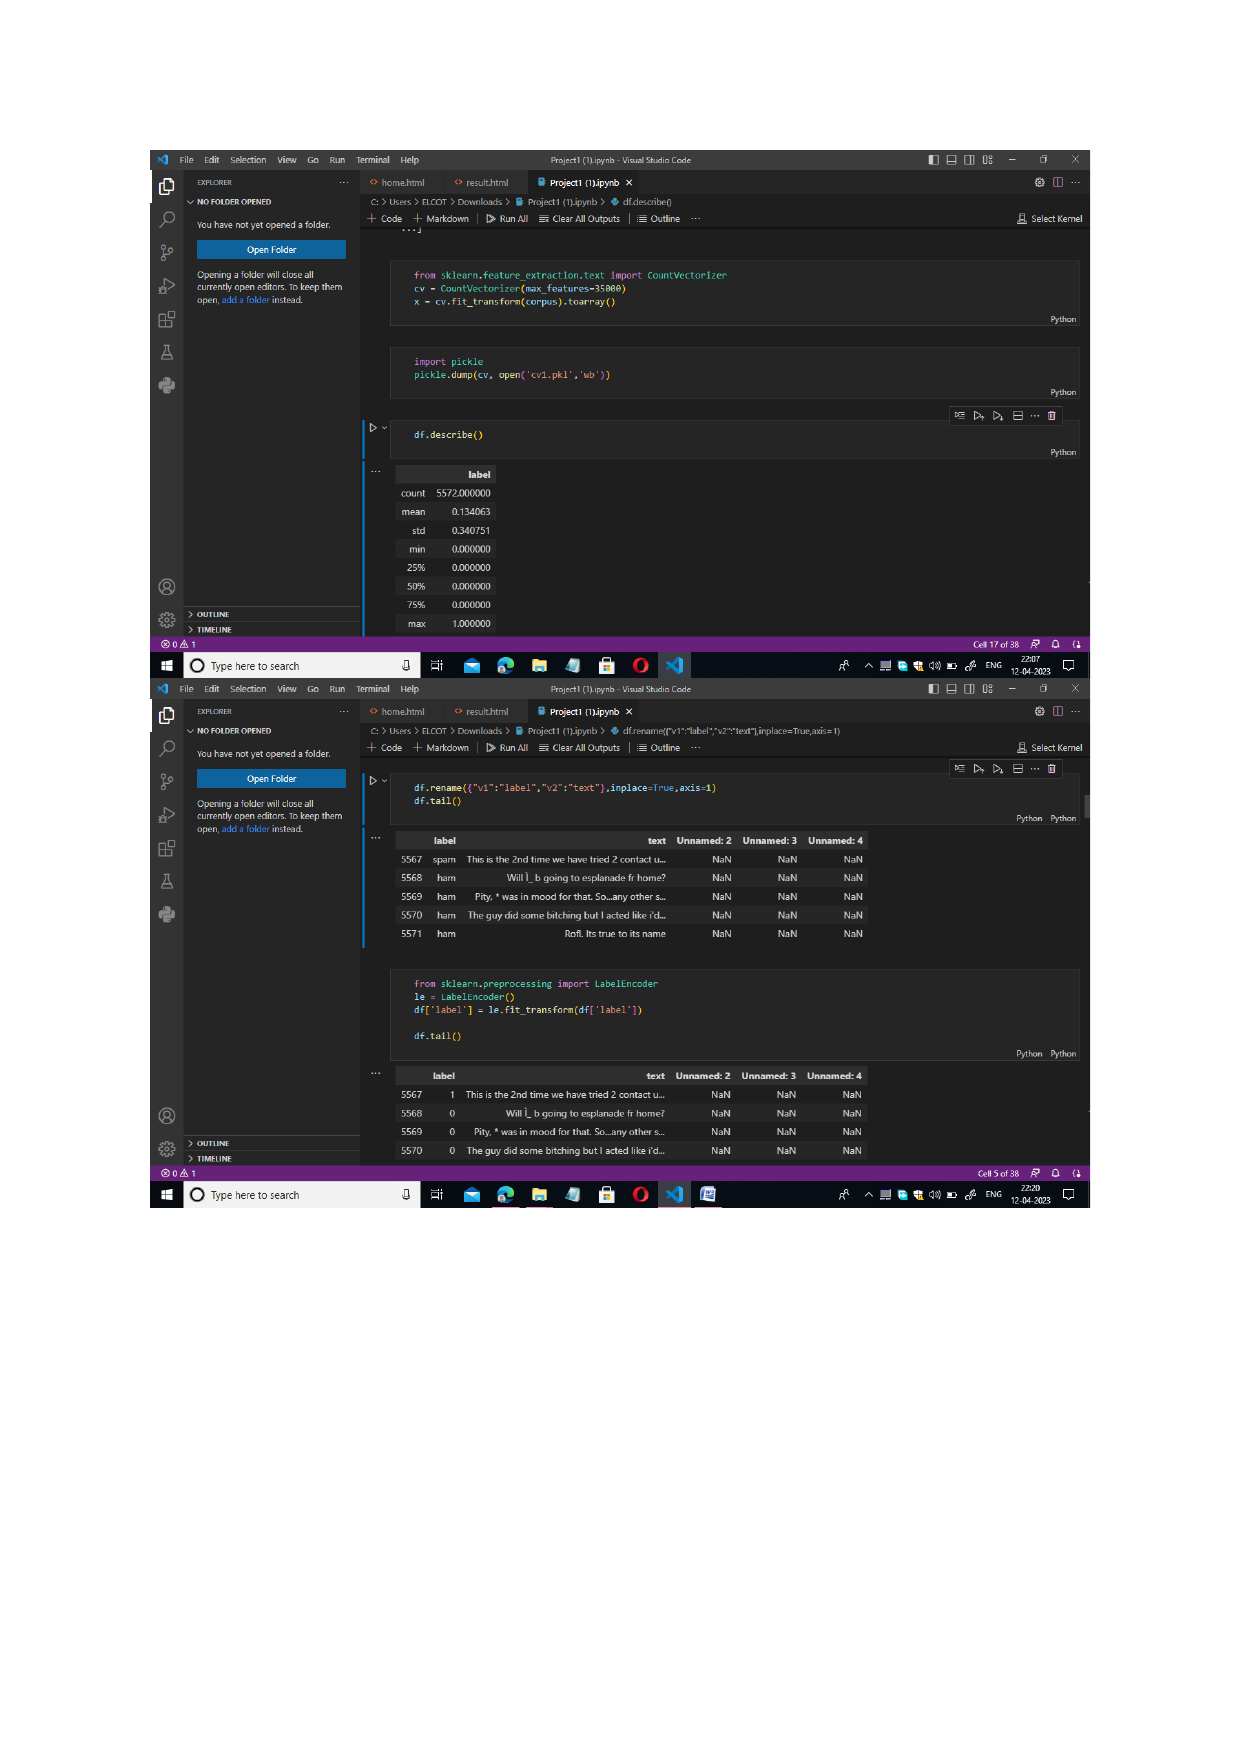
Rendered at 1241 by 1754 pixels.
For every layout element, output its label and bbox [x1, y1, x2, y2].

picture [150, 150, 1091, 1208]
